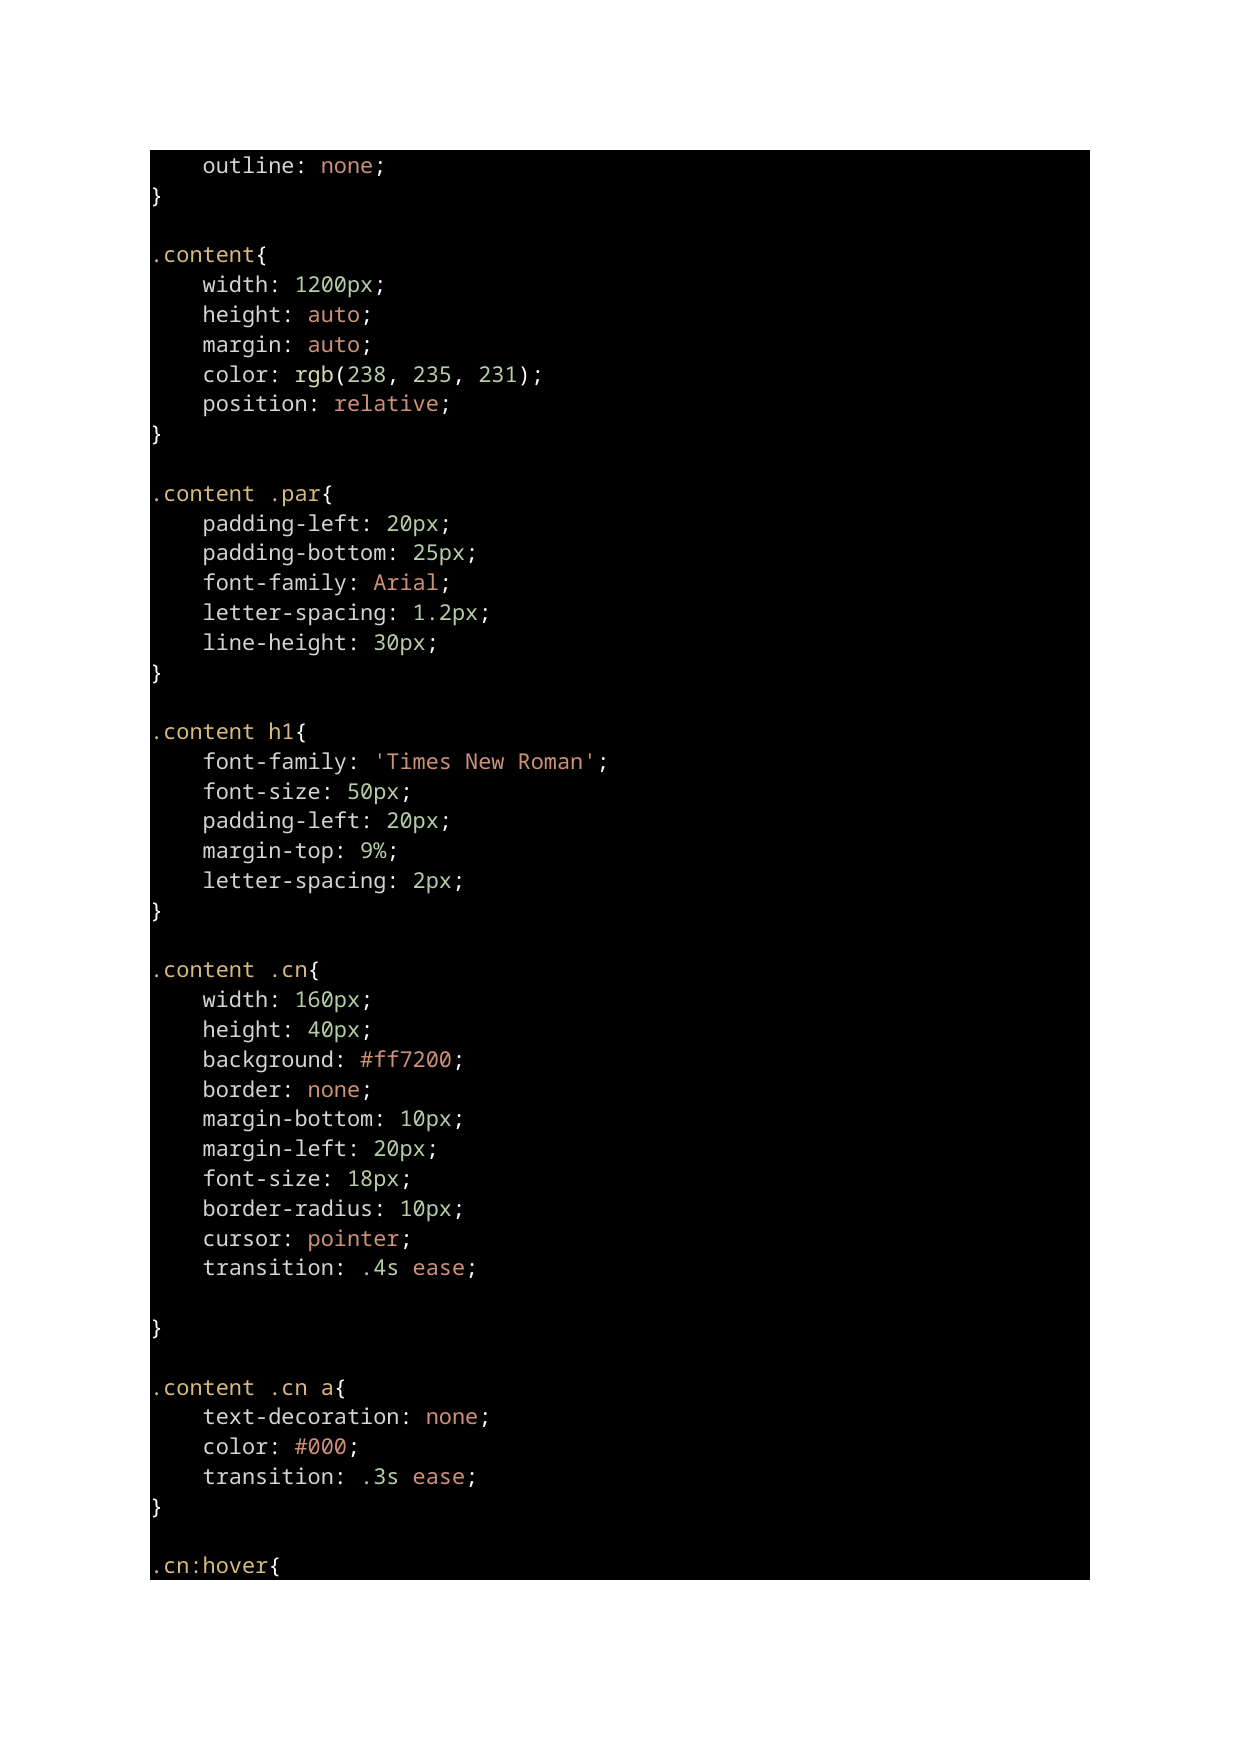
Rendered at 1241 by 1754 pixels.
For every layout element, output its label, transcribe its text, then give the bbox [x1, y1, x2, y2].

text position: relative; [150, 388, 1090, 418]
text margin-bottom: 10px; [150, 1103, 1090, 1133]
text width: 1200px; [150, 269, 1090, 299]
text .content .cn{ [150, 954, 1090, 984]
text transition: .4s ease; [150, 1252, 1090, 1282]
text transition: .3s ease; [150, 1461, 1090, 1491]
text margin-left: 20px; [150, 1133, 1090, 1163]
text font-family: Arial; [150, 567, 1090, 597]
text .content .cn a{ [150, 1371, 1090, 1401]
text .content .par{ [150, 478, 1090, 507]
text .content h1{ [150, 716, 1090, 746]
text } [150, 1491, 1090, 1520]
text } [150, 418, 1090, 448]
text outline: none; [150, 150, 1090, 180]
text .content{ [150, 239, 1090, 269]
text font-size: 18px; [150, 1163, 1090, 1193]
text padding-left: 20px; [150, 507, 1090, 537]
text border-radius: 10px; [150, 1193, 1090, 1222]
text font-size: 50px; [150, 776, 1090, 805]
text color: rgb(238, 235, 231); [150, 358, 1090, 388]
text line-height: 30px; [150, 627, 1090, 656]
text .cn:hover{ [150, 1550, 1090, 1580]
text border: none; [150, 1073, 1090, 1103]
text padding-bottom: 25px; [150, 537, 1090, 567]
text font-family: 'Times New Roman'; [150, 746, 1090, 776]
text } [150, 1312, 1090, 1342]
text } [150, 895, 1090, 924]
text margin-top: 9%; [150, 835, 1090, 865]
text height: auto; [150, 299, 1090, 329]
text cursor: pointer; [150, 1222, 1090, 1252]
text width: 160px; [150, 984, 1090, 1014]
text text-decoration: none; [150, 1401, 1090, 1431]
text letter-spacing: 2px; [150, 865, 1090, 895]
text } [150, 180, 1090, 209]
text background: #ff7200; [150, 1044, 1090, 1073]
text color: #000; [150, 1431, 1090, 1461]
text margin: auto; [150, 329, 1090, 358]
text } [150, 656, 1090, 686]
text padding-left: 20px; [150, 805, 1090, 835]
text letter-spacing: 1.2px; [150, 597, 1090, 627]
text height: 40px; [150, 1014, 1090, 1044]
